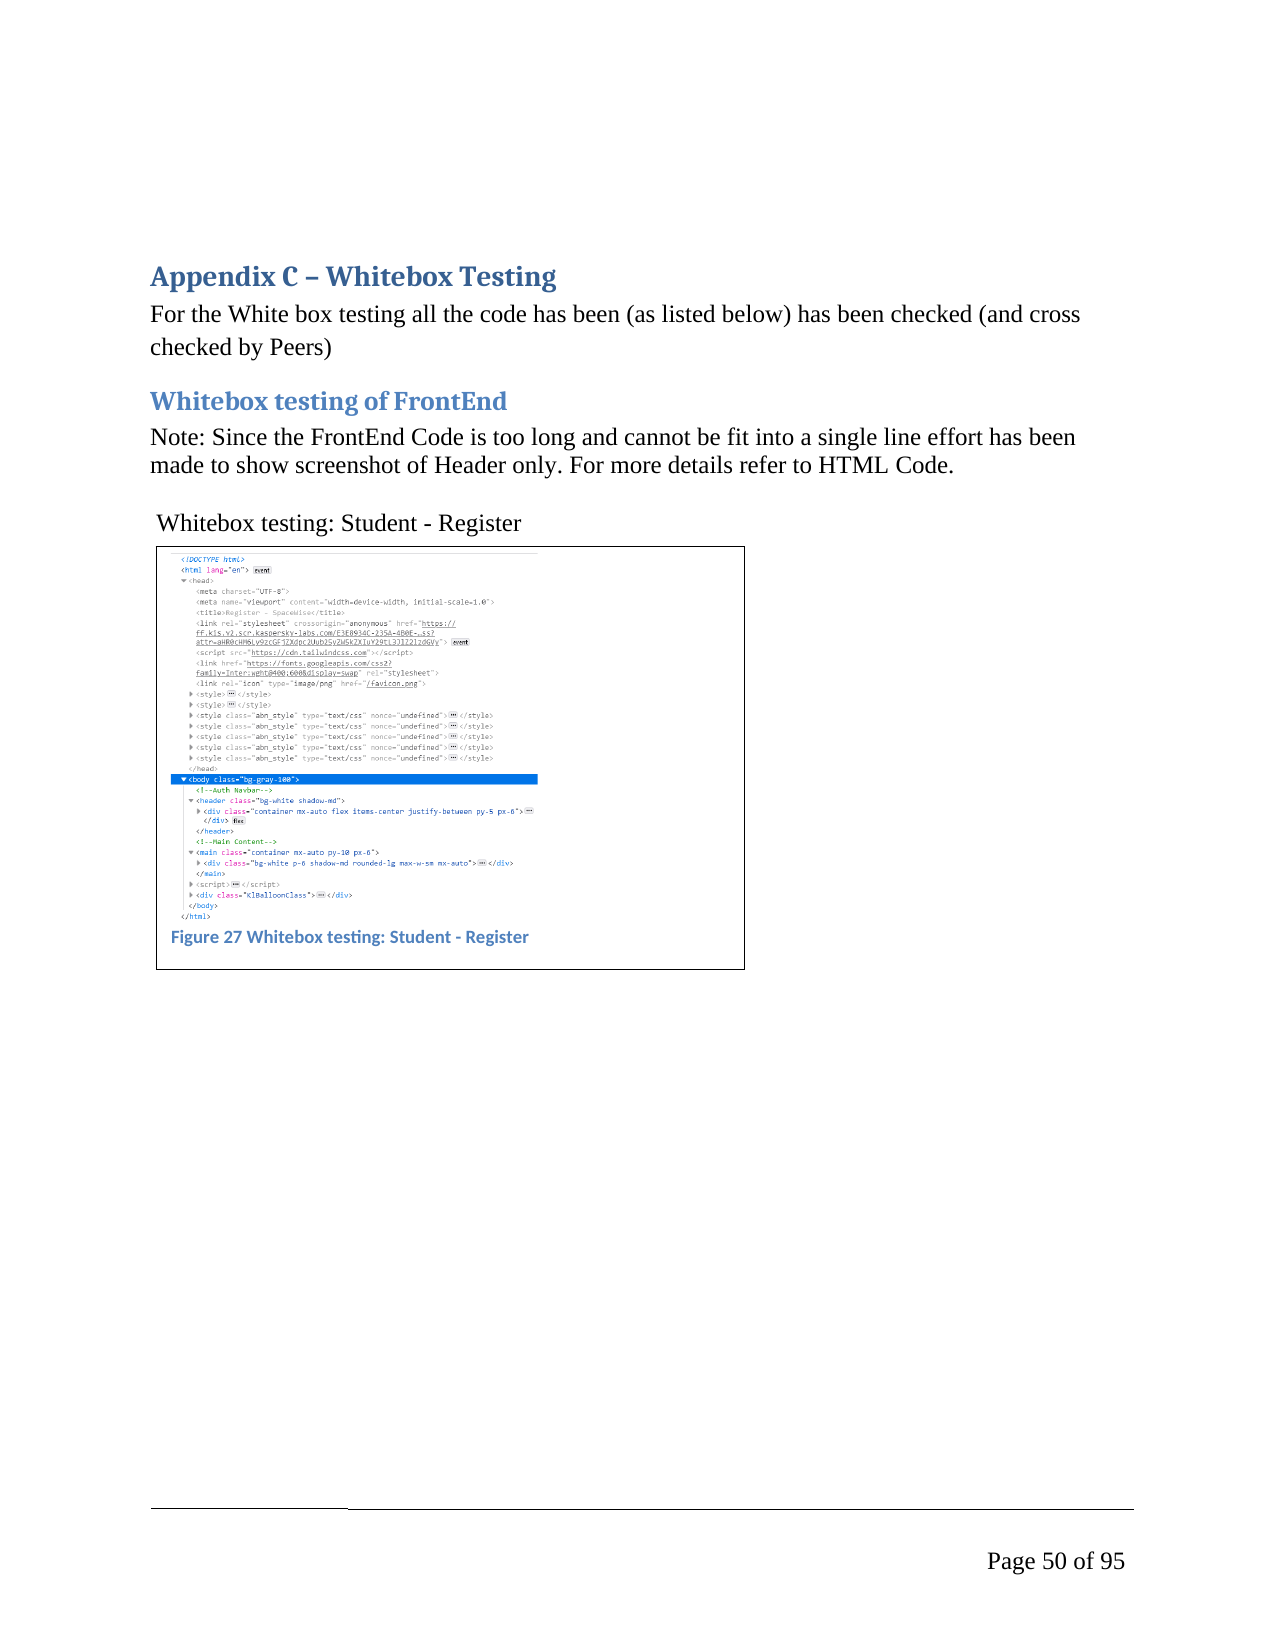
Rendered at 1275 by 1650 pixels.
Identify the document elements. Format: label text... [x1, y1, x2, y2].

text For the White box testing all the code has been (as listed below) has been checked (and cross checked by Peers) [150, 299, 1125, 361]
picture [170, 553, 538, 925]
text Note: Since the FrontEnd Code is too long and cannot be fit into a single line effort has been made to show screenshot of Header only. For more details refer to HTML Code. [150, 422, 1125, 479]
text Whitebox testing: Student - Register [150, 508, 1125, 537]
subtitle Whitebox testing of FrontEnd [150, 386, 1125, 417]
subtitle Appendix C – Whitebox Testing [150, 260, 1125, 294]
